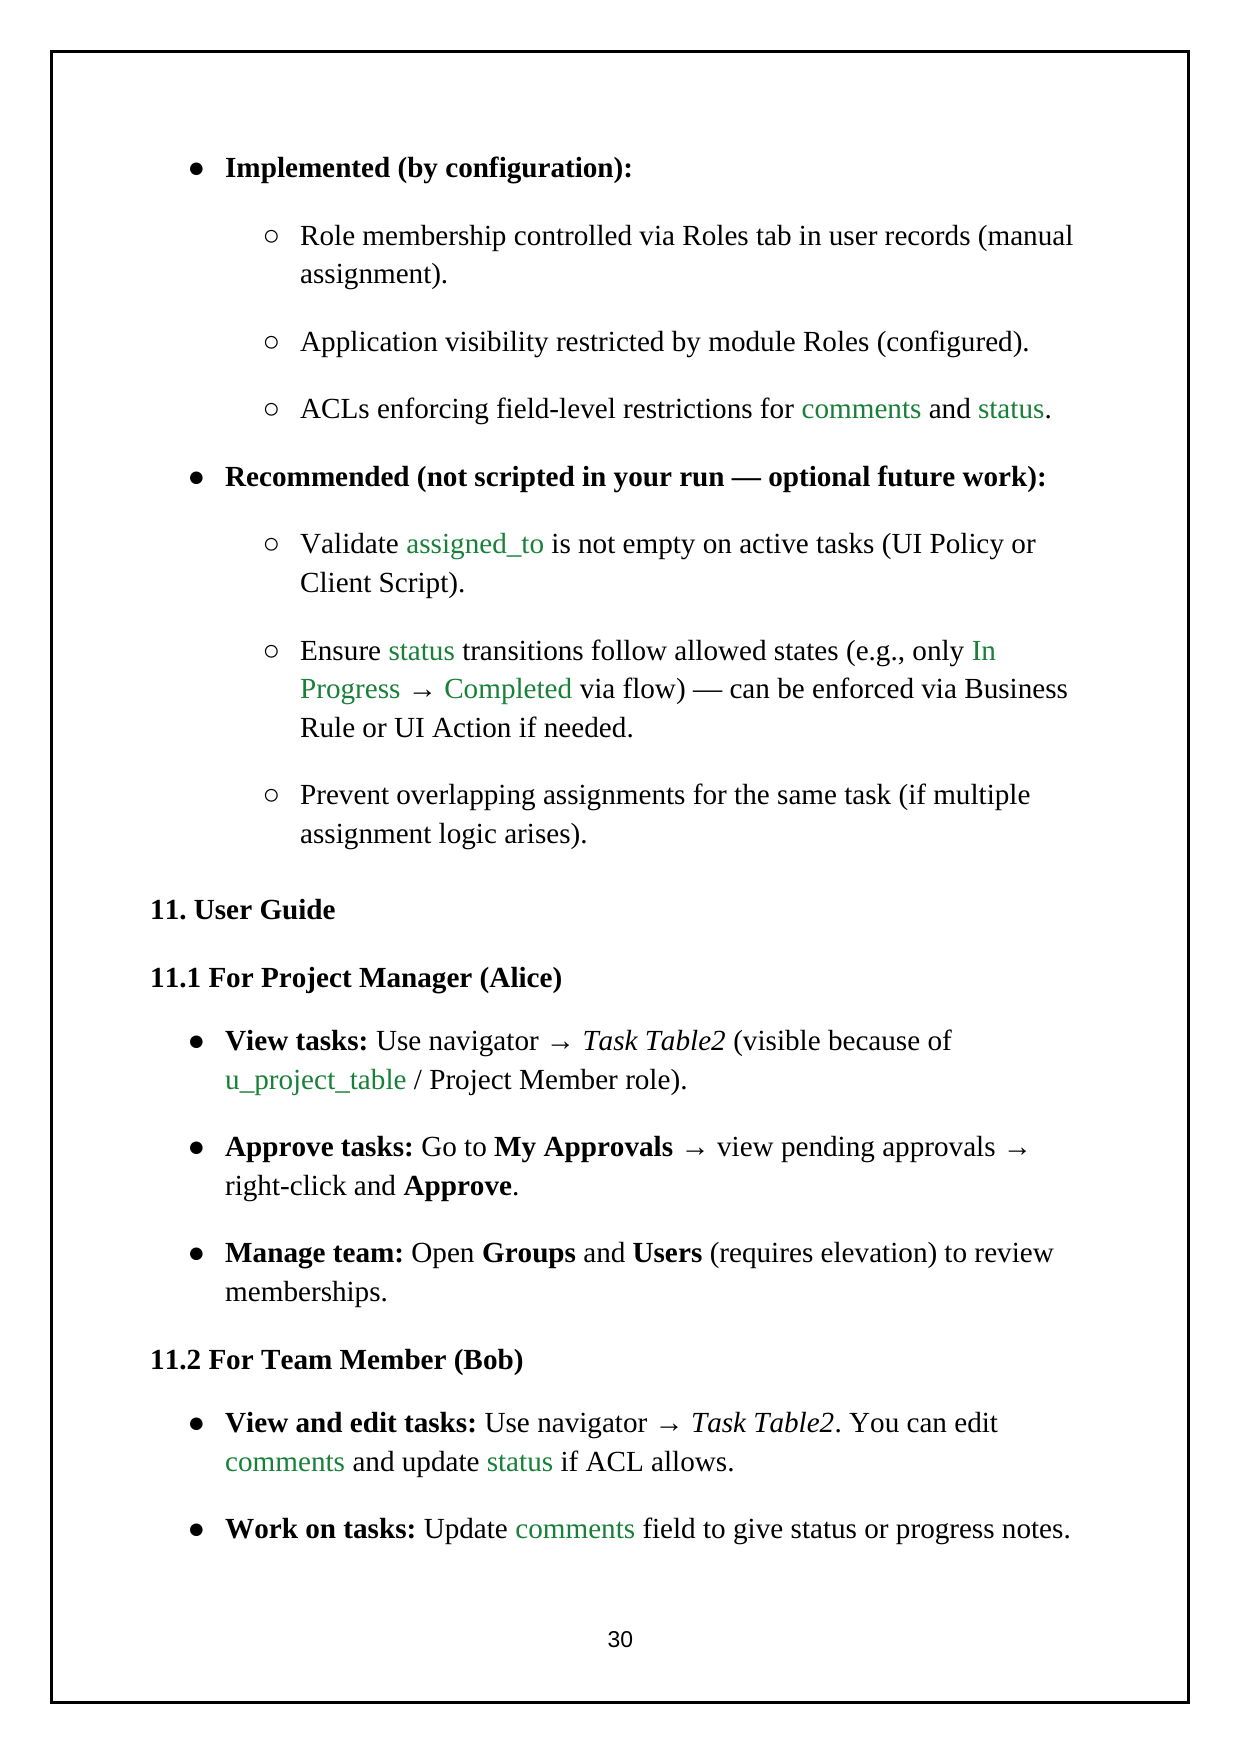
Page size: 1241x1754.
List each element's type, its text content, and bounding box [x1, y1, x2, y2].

list Validate assigned_to is not empty on active tasks (UI Policy or Client Script). [262, 527, 1090, 629]
list Application visibility restricted by module Roles (configured). [262, 324, 1090, 387]
list Manage team: Open Groups and Users (requires elevation) to review memberships. [187, 1236, 1090, 1308]
list Implemented (by configuration): [187, 150, 1090, 214]
list View tasks: Use navigator → Task Table2 (visible because of u_project_table / Project Member role). [187, 1023, 1090, 1126]
list Recommended (not scripted in your run — optional future work): [187, 459, 1090, 523]
list ACLs enforcing field-level restrictions for comments and status. [262, 391, 1090, 455]
list Ensure status transitions follow allowed states (e.g., only In Progress → Completed via flow) — can be enforced via Business Rule or UI Action if needed. [262, 633, 1090, 773]
list Role membership controlled via Roles tab in user records (manual assignment). [262, 218, 1090, 320]
subtitle 11.2 For Team Member (Bob) [150, 1342, 1090, 1375]
list Approve tasks: Go to My Approvals → view pending approvals → right-click and Approve. [187, 1129, 1090, 1232]
list Work on tasks: Update comments field to give status or progress notes. [187, 1511, 1090, 1575]
list View and edit tasks: Use navigator → Task Table2. You can edit comments and update status if ACL allows. [187, 1405, 1090, 1508]
list Prevent overlapping assignments for the same task (if multiple assignment logic arises). [262, 777, 1090, 849]
subtitle 11.1 For Project Manager (Alice) [150, 960, 1090, 993]
subtitle 11. User Guide [150, 892, 1090, 926]
